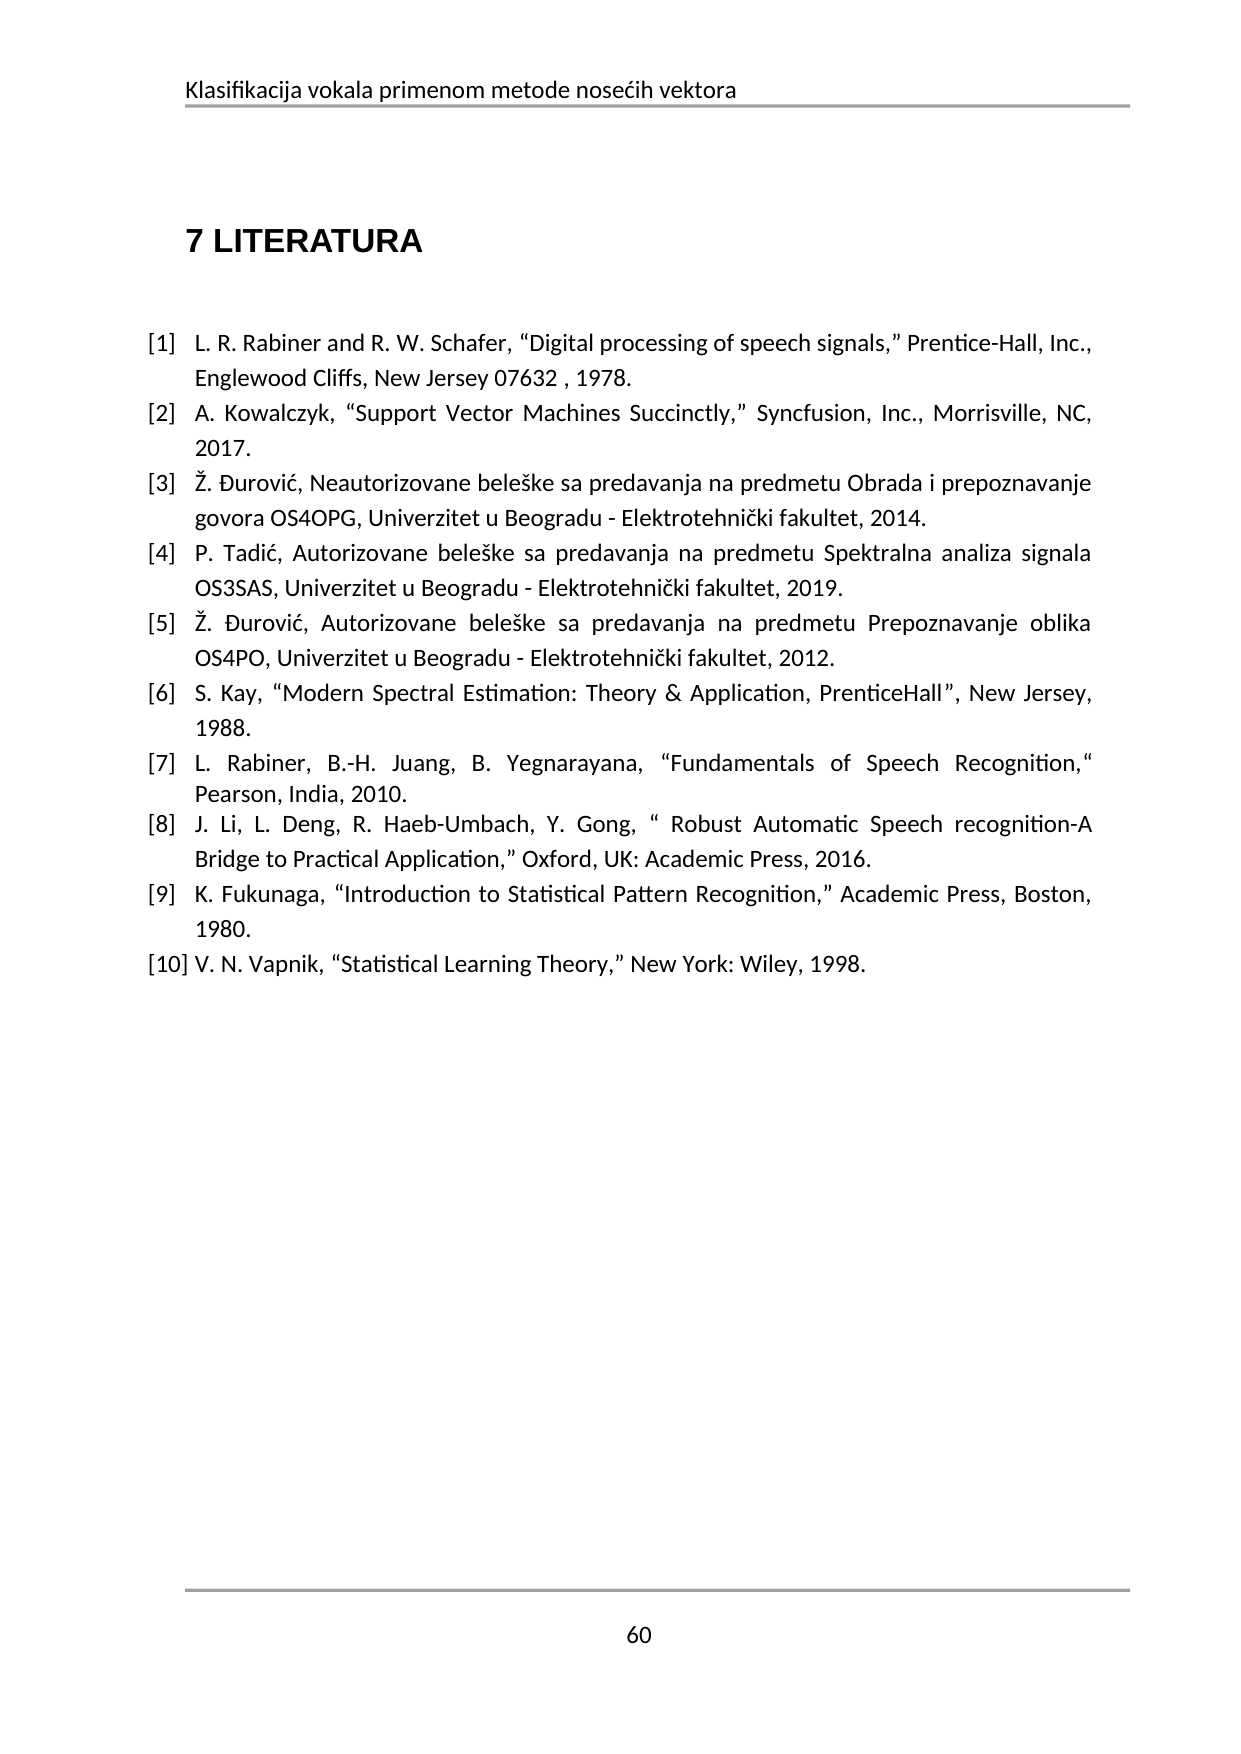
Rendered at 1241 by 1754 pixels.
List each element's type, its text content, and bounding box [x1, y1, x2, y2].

list Ž. Đurović, Neautorizovane beleške sa predavanja na predmetu Obrada i prepoznavanje govora OS4OPG, Univerzitet u Beogradu - Elektrotehnički fakultet, 2014. [148, 467, 1093, 533]
list K. Fukunaga, “Introduction to Statistical Pattern Recognition,” Academic Press, Boston, 1980. [148, 878, 1093, 944]
list P. Tadić, Autorizovane beleške sa predavanja na predmetu Spektralna analiza signala OS3SAS, Univerzitet u Beogradu - Elektrotehnički fakultet, 2019. [148, 537, 1093, 603]
subtitle 7 LITERATURA [148, 221, 1093, 259]
list S. Kay, “Modern Spectral Estimation: Theory & Application, PrenticeHall”, New Jersey, 1988. [148, 677, 1093, 743]
list A. Kowalczyk, “Support Vector Machines Succinctly,” Syncfusion, Inc., Morrisville, NC, 2017. [148, 397, 1093, 463]
list Ž. Đurović, Autorizovane beleške sa predavanja na predmetu Prepoznavanje oblika OS4PO, Univerzitet u Beogradu - Elektrotehnički fakultet, 2012. [148, 607, 1093, 673]
list J. Li, L. Deng, R. Haeb-Umbach, Y. Gong, “ Robust Automatic Speech recognition-A Bridge to Practical Application,” Oxford, UK: Academic Press, 2016. [148, 808, 1093, 874]
list V. N. Vapnik, “Statistical Learning Theory,” New York: Wiley, 1998. [148, 948, 1093, 979]
list L. R. Rabiner and R. W. Schafer, “Digital processing of speech signals,” Prentice-Hall, Inc., Englewood Cliffs, New Jersey 07632 , 1978. [148, 327, 1093, 393]
list L. Rabiner, B.-H. Juang, B. Yegnarayana, “Fundamentals of Speech Recognition,“ Pearson, India, 2010. [148, 747, 1093, 808]
